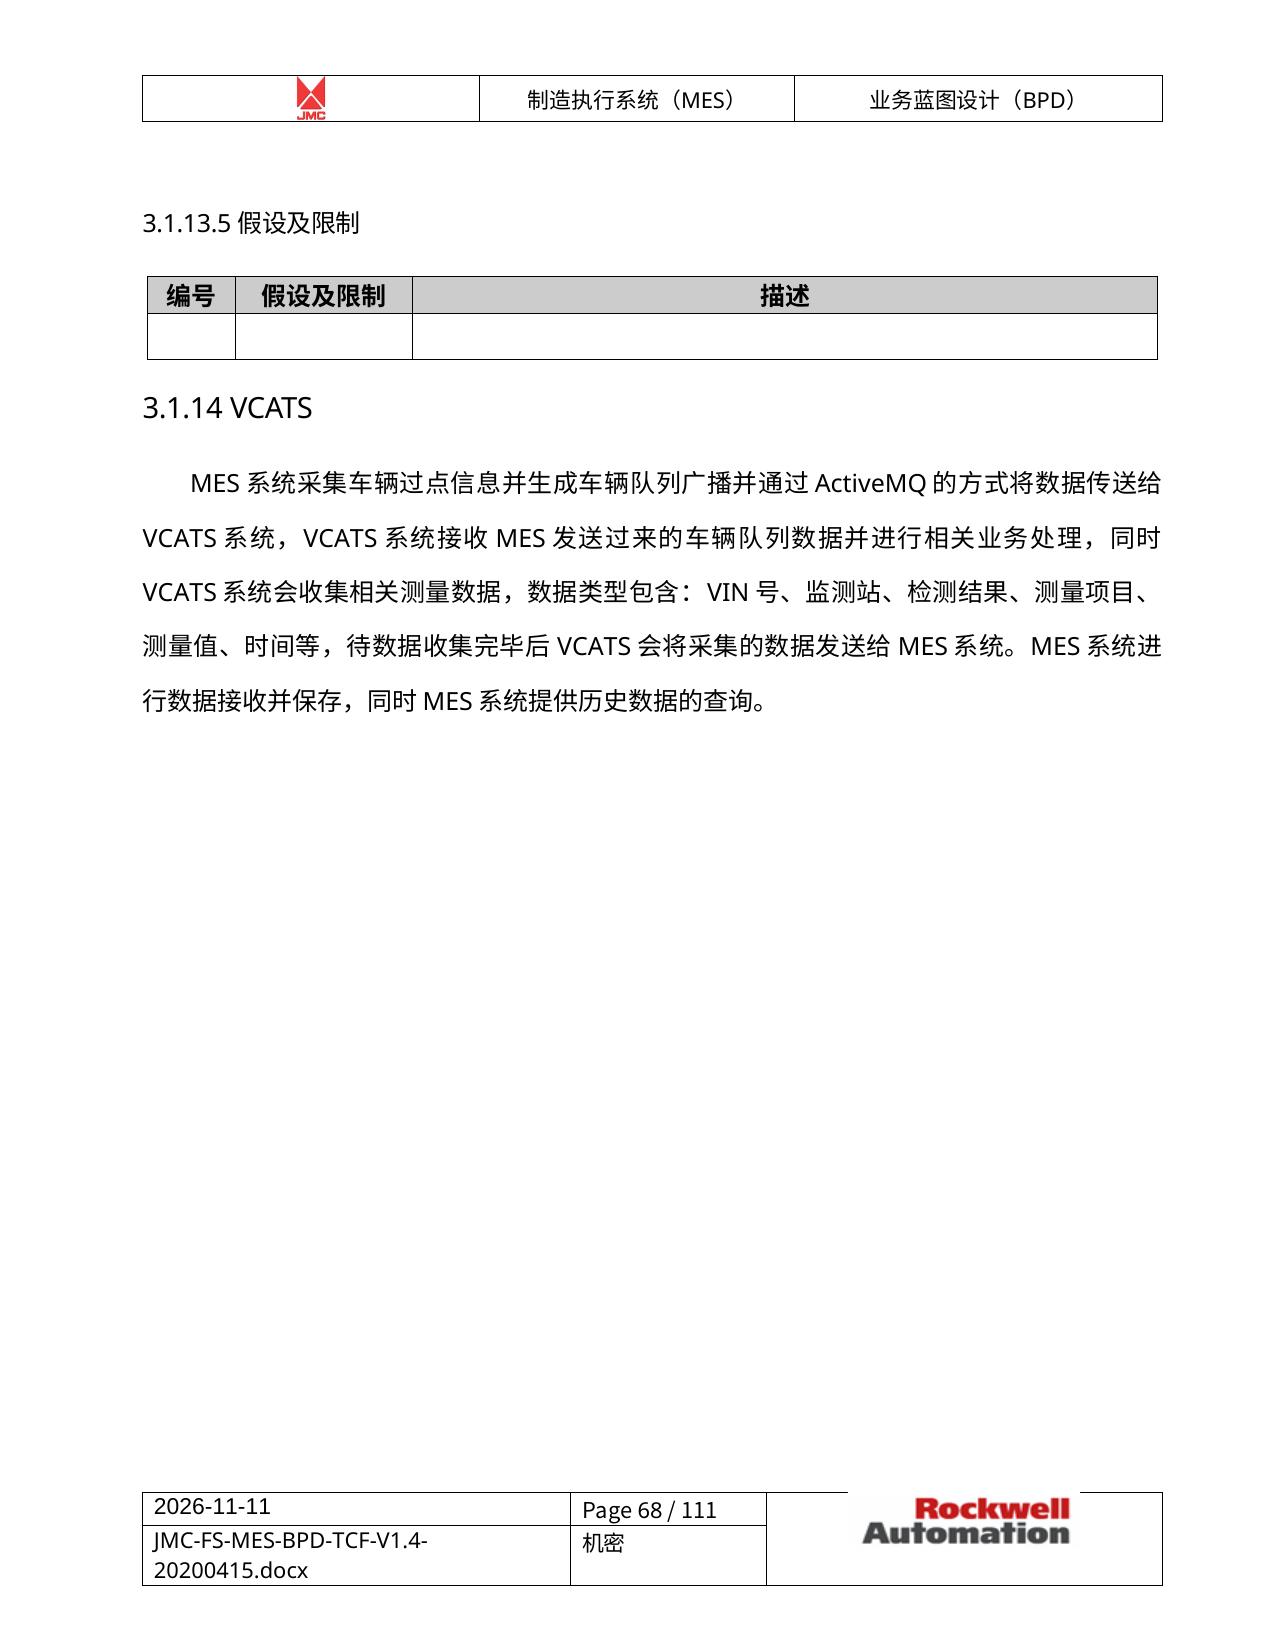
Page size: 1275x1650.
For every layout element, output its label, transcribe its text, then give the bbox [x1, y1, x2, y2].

subtitle 假设及限制 [142, 203, 1162, 240]
picture [296, 76, 326, 121]
table_cell [413, 314, 1157, 359]
table_cell [236, 314, 412, 359]
table_header 编号 [148, 277, 235, 313]
text MES系统采集车辆过点信息并生成车辆队列广播并通过ActiveMQ的方式将数据传送给VCATS系统，VCATS系统接收MES发送过来的车辆队列数据并进行相关业务处理，同时VCATS系统会收集相关测量数据，数据类型包含：VIN号、监测站、检测结果、测量项目、测量值、时间等，待数据收集完毕后VCATS会将采集的数据发送给MES系统。MES系统进行数据接收并保存，同时MES系统提供历史数据的查询。 [142, 464, 1162, 717]
subtitle VCATS [142, 387, 1162, 427]
table_header 假设及限制 [236, 277, 412, 313]
table_header 描述 [413, 277, 1157, 313]
table_cell [148, 314, 235, 359]
picture [847, 1492, 1080, 1549]
